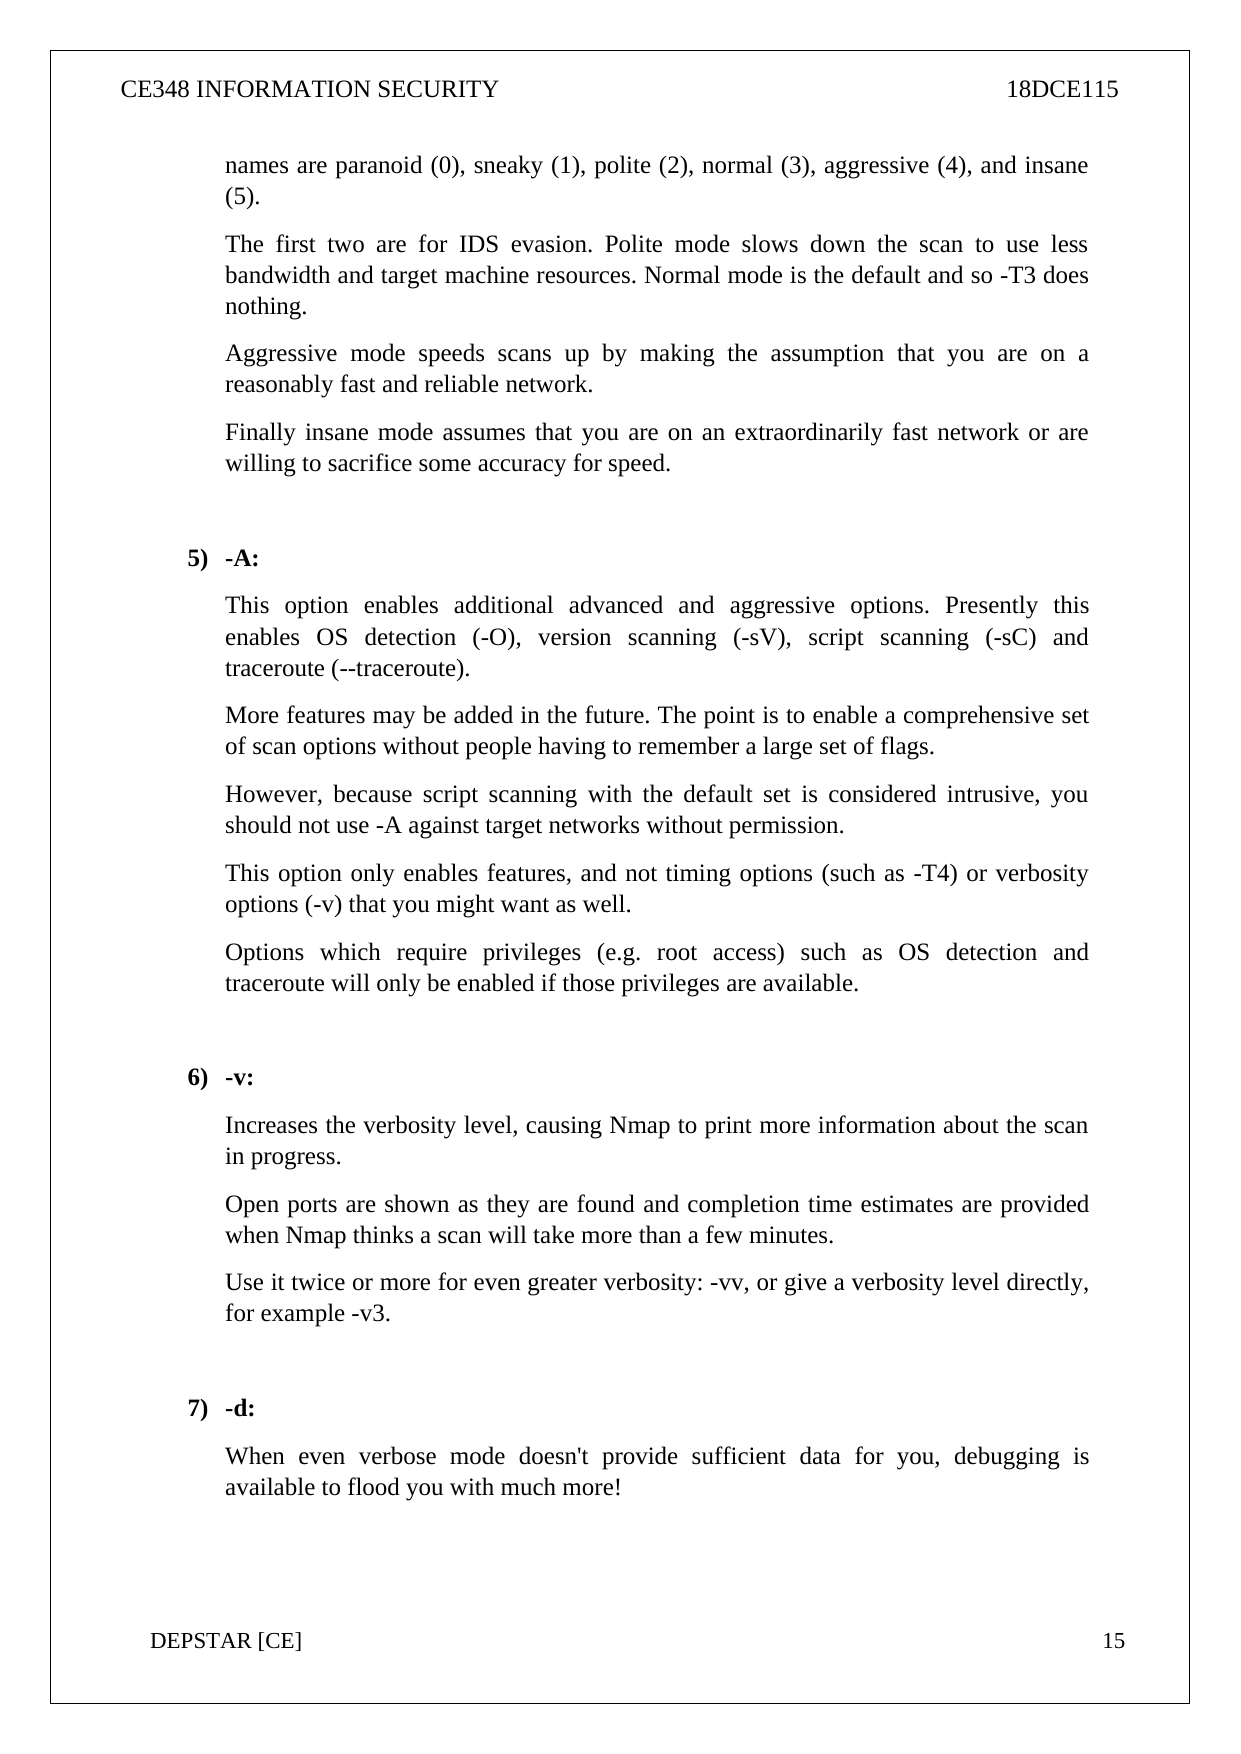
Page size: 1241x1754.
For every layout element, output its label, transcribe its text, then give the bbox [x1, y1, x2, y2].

text Aggressive mode speeds scans up by making the assumption that you are on a reasonably fast and reliable network. [225, 338, 1090, 398]
text More features may be added in the future. The point is to enable a comprehensive set of scan options without people having to remember a large set of flags. [225, 700, 1090, 760]
text Increases the verbosity level, causing Nmap to print more information about the scan in progress. [225, 1110, 1090, 1170]
text Options which require privileges (e.g. root access) such as OS detection and traceroute will only be enabled if those privileges are available. [225, 937, 1090, 996]
text Finally insane mode assumes that you are on an extraordinarily fast network or are willing to sacrifice some accuracy for speed. [225, 417, 1090, 477]
text The first two are for IDS evasion. Polite mode slows down the scan to use less bandwidth and target machine resources. Normal mode is the default and so -T3 does nothing. [225, 229, 1090, 319]
text When even verbose mode doesn't provide sufficient data for you, debugging is available to flood you with much more! [225, 1441, 1090, 1501]
text Use it twice or more for even greater verbosity: -vv, or give a verbosity level directly, for example -v3. [225, 1267, 1090, 1327]
list -d: [187, 1393, 1090, 1422]
text However, because script scanning with the default set is considered intrusive, you should not use -A against target networks without permission. [225, 779, 1090, 839]
text Open ports are shown as they are found and completion time estimates are provided when Nmap thinks a scan will take more than a few minutes. [225, 1189, 1090, 1248]
text This option enables additional advanced and aggressive options. Presently this enables OS detection (-O), version scanning (-sV), script scanning (-sC) and traceroute (--traceroute). [225, 591, 1090, 681]
list -v: [187, 1062, 1090, 1091]
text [225, 150, 1090, 210]
list -A: [187, 543, 1090, 572]
text This option only enables features, and not timing options (such as -T4) or verbosity options (-v) that you might want as well. [225, 858, 1090, 918]
